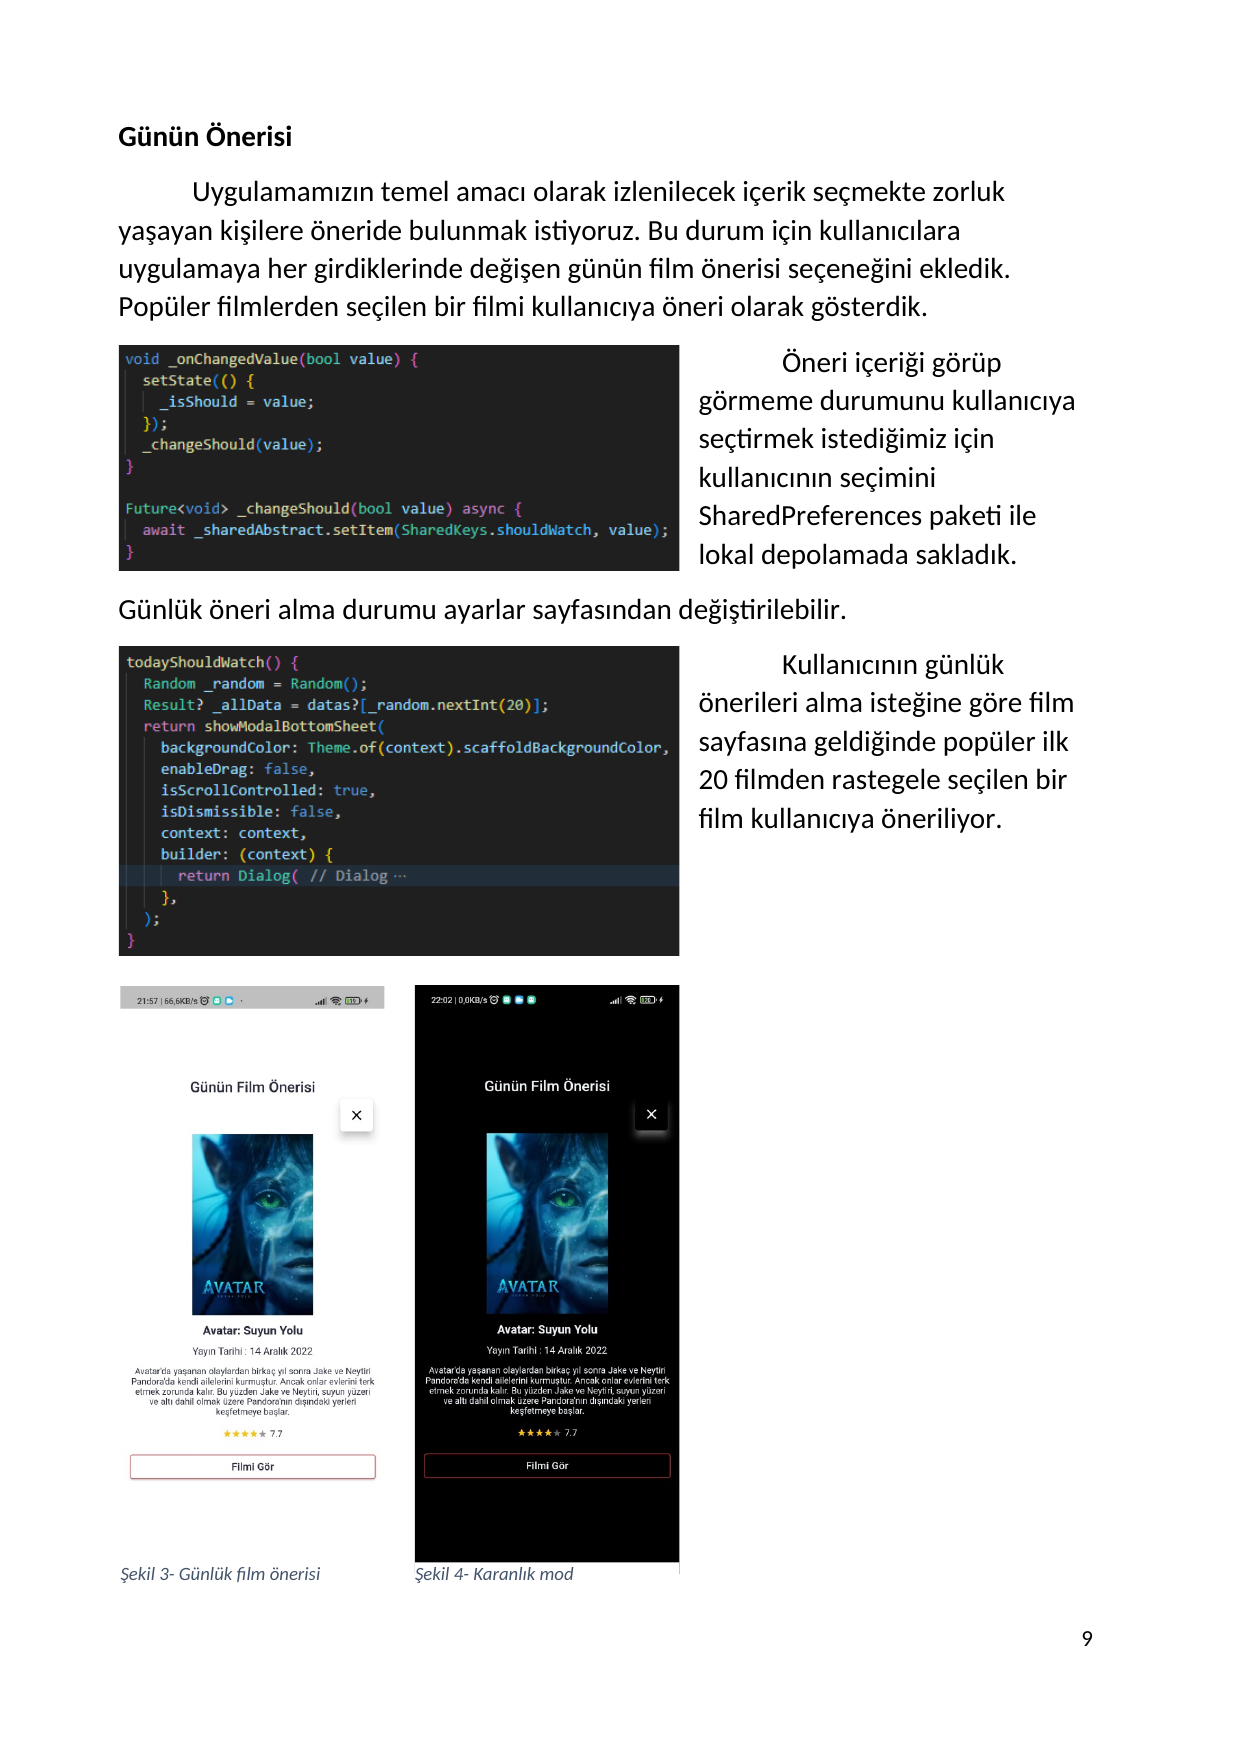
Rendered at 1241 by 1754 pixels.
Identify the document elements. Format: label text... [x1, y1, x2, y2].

text Günün Önerisi [118, 118, 1092, 154]
picture [120, 986, 385, 1562]
text Uygulamamızın temel amacı olarak izlenilecek içerik seçmekte zorluk yaşayan kişilere öneride bulunmak istiyoruz. Bu durum için kullanıcılara uygulamaya her girdiklerinde değişen günün film önerisi seçeneğini ekledik. Popüler filmlerden seçilen bir filmi kullanıcıya öneri olarak gösterdik. [118, 173, 1092, 324]
picture [118, 345, 680, 571]
text Günlük öneri alma durumu ayarlar sayfasından değiştirilebilir. [118, 591, 1092, 627]
picture [414, 985, 680, 1562]
text Kullanıcının günlük önerileri alma isteğine göre film sayfasına geldiğinde popüler ilk 20 filmden rastegele seçilen bir film kullanıcıya öneriliyor. [680, 646, 1092, 835]
picture [118, 646, 680, 956]
